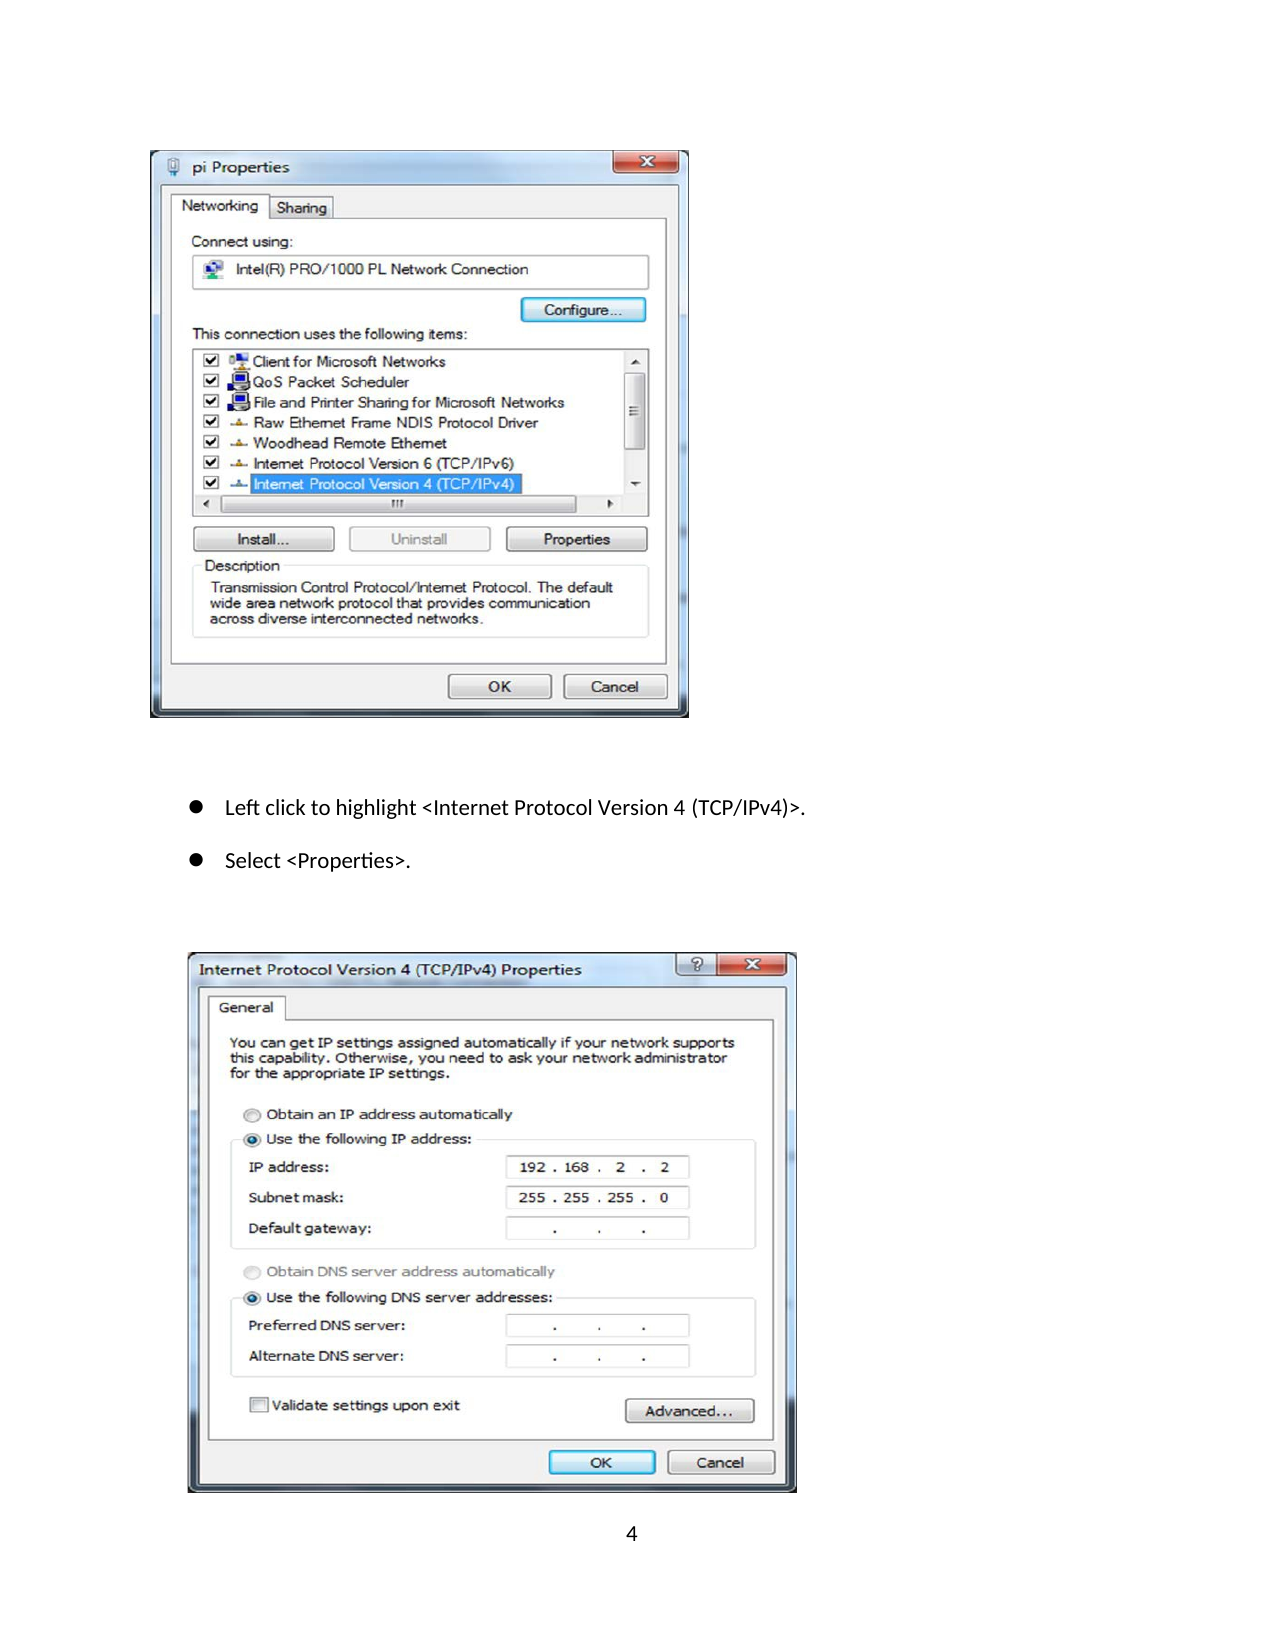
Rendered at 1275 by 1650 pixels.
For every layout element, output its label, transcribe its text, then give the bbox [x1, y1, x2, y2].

list Left click to highlight <Internet Protocol Version 4 (TCP/IPv4)>. [187, 793, 1275, 822]
list Select <Properties>. [187, 847, 1275, 874]
picture [150, 150, 689, 718]
picture [187, 952, 797, 1493]
